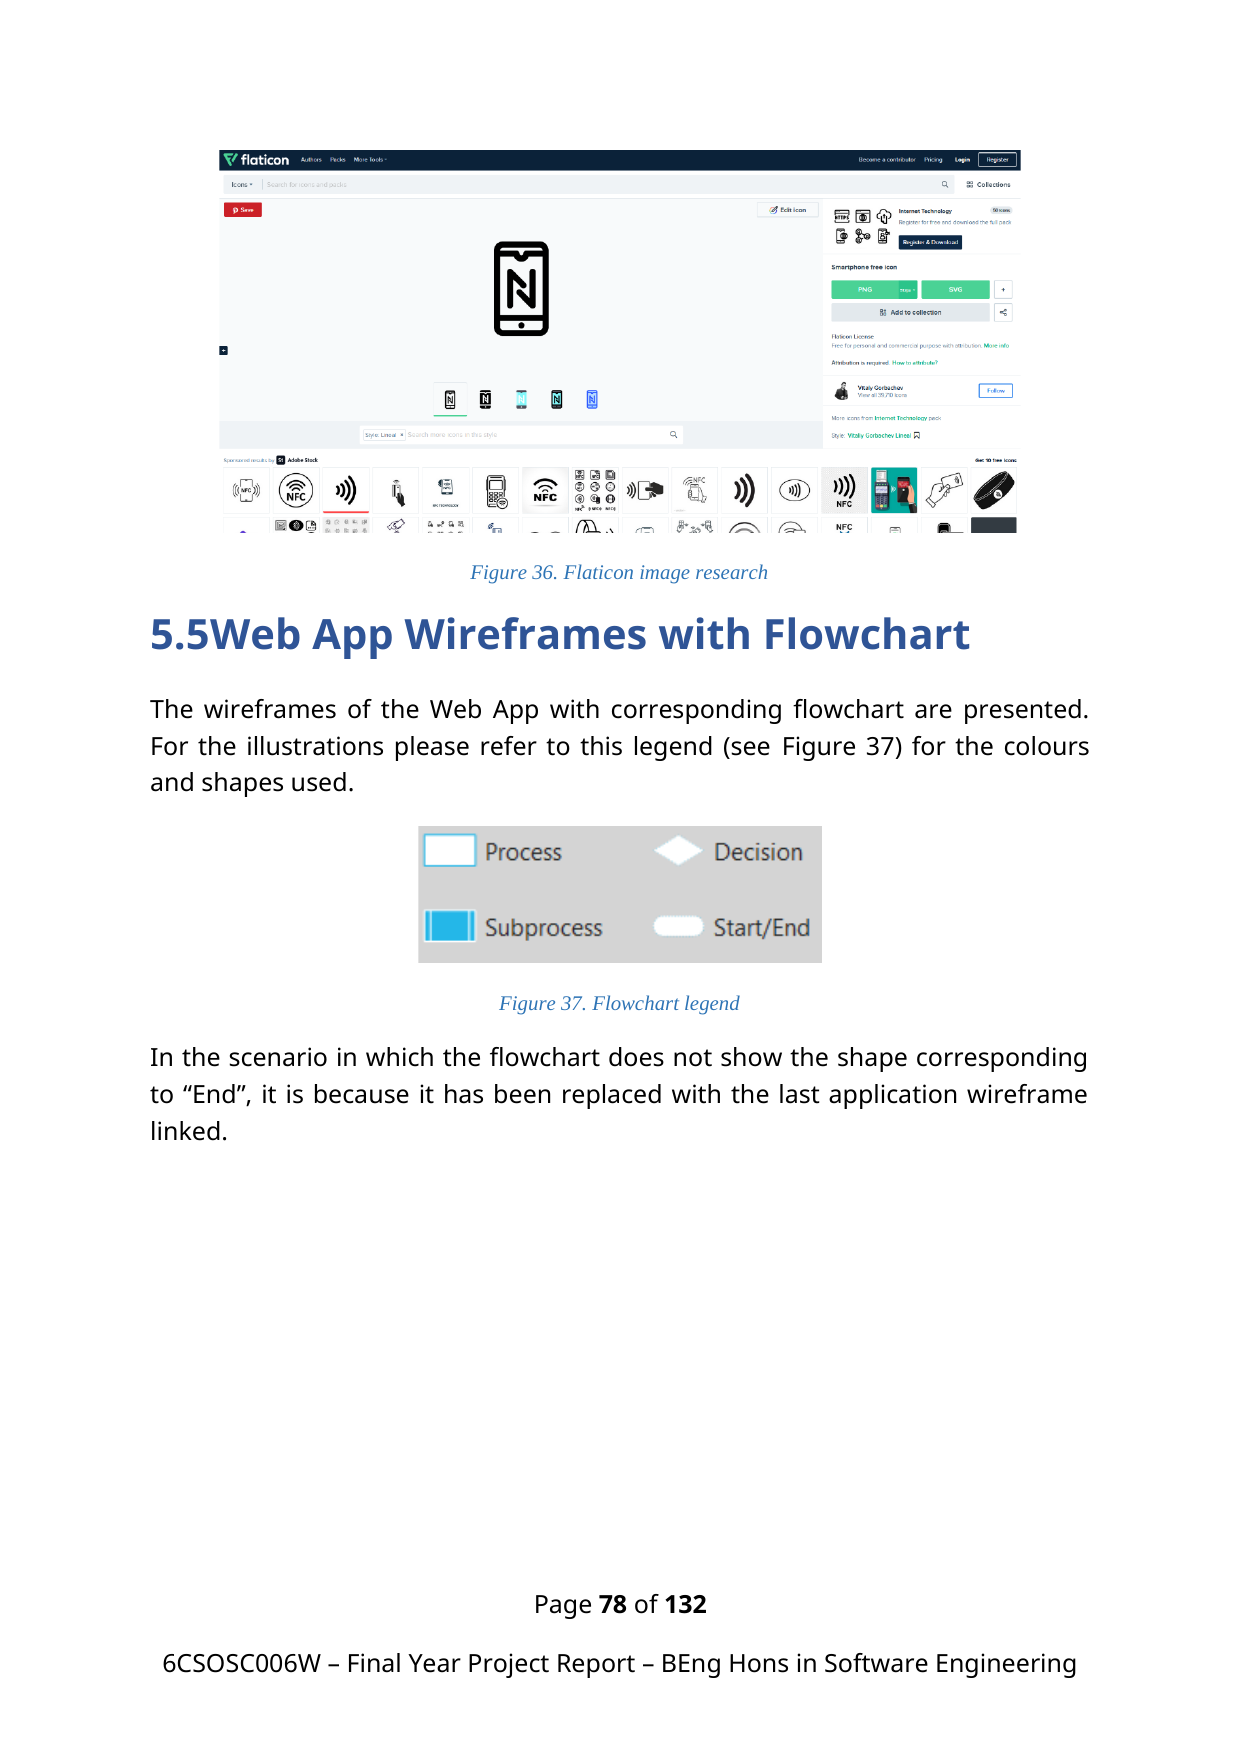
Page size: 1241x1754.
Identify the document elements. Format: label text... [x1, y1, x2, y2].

text In the scenario in which the flowchart does not show the shape corresponding to “End”, it is because it has been replaced with the last application wireframe linked. [150, 1040, 1090, 1147]
picture [418, 826, 822, 963]
subtitle Web App Wireframes with Flowchart [150, 605, 1090, 662]
text Figure . Flaticon image research [150, 560, 1090, 584]
picture [219, 150, 1021, 533]
text The wireframes of the Web App with corresponding flowchart are presented. For the illustrations please refer to this legend (see Figure 37) for the colours and shapes used. [150, 691, 1090, 799]
text Figure . Flowchart legend [150, 991, 1090, 1015]
